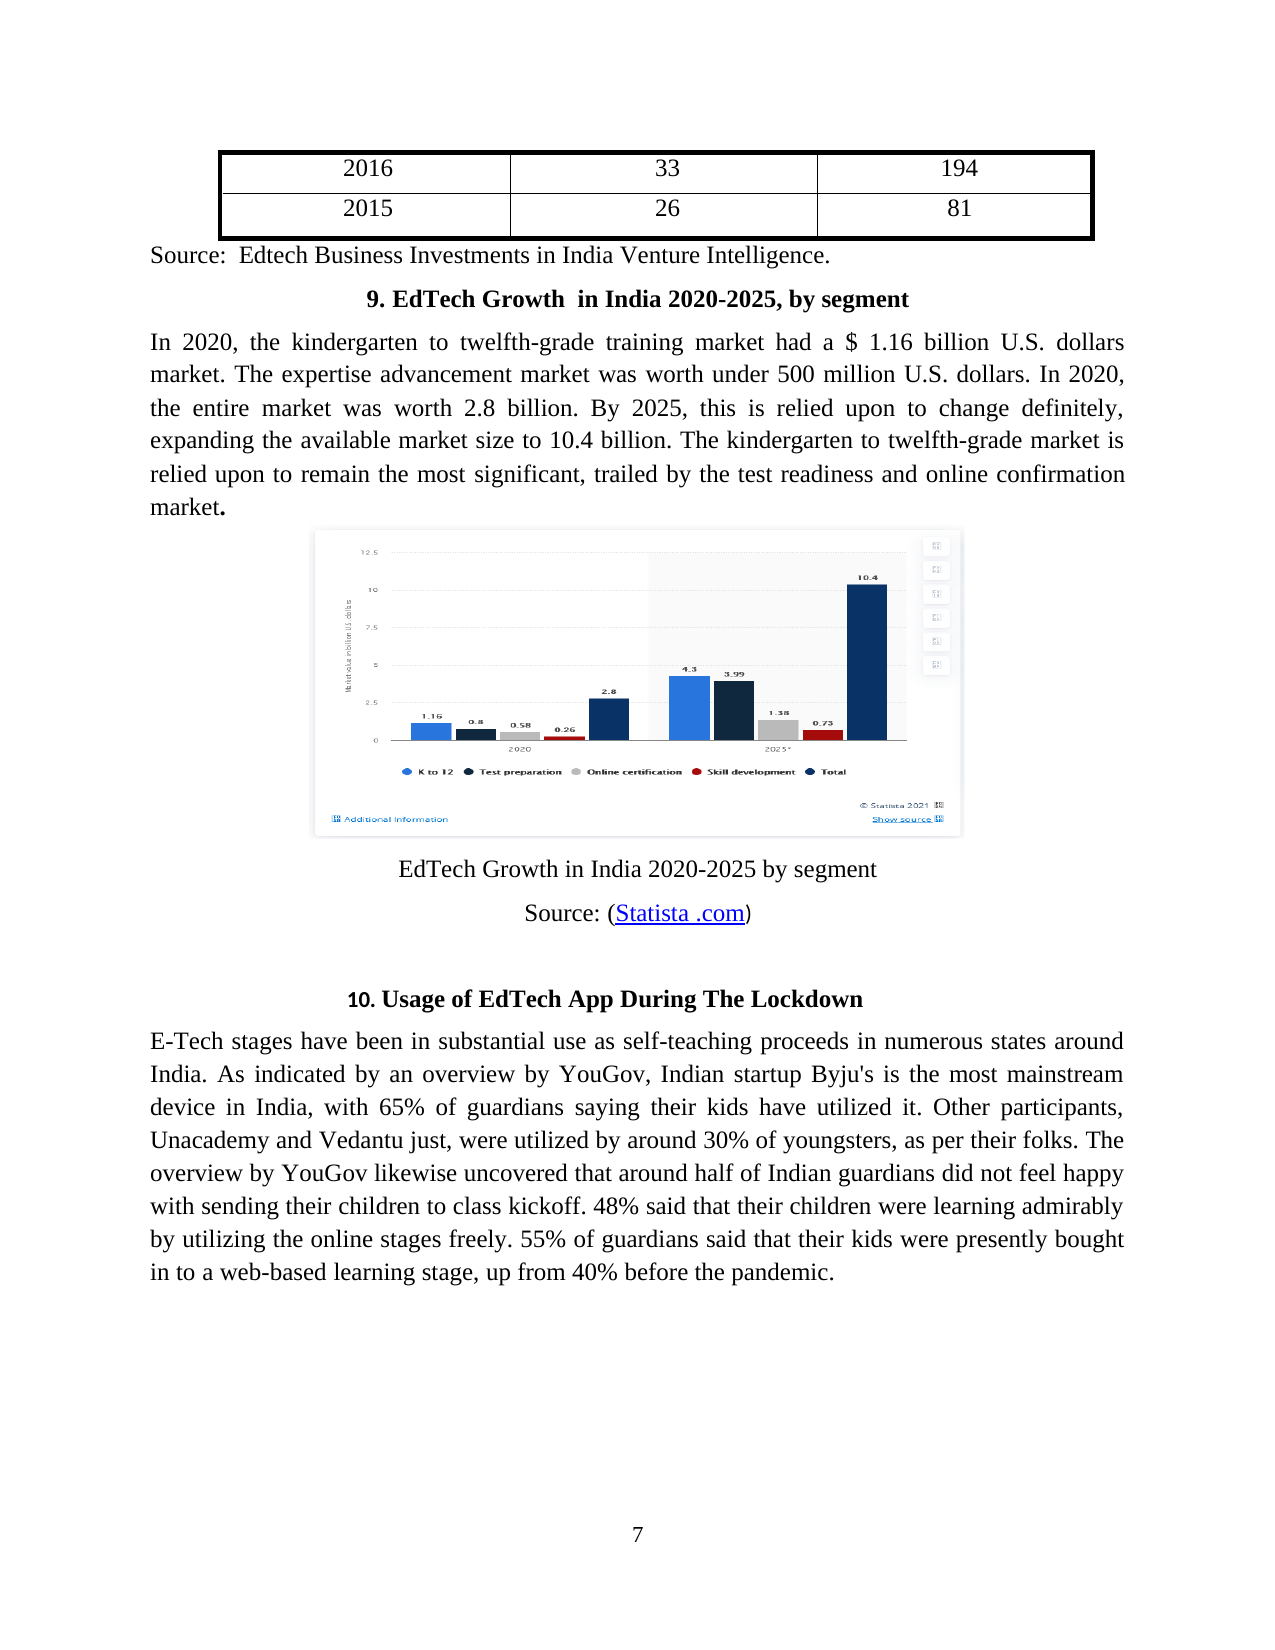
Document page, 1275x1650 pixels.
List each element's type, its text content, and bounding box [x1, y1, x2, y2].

text EdTech Growth in India 2020-2025 by segment Source: (Statista .com) [398, 854, 877, 927]
table_header 194 [818, 155, 1090, 193]
subtitle EdTech Growth in India 2020-2025, by segment [366, 284, 1137, 313]
table_cell 81 [818, 194, 1090, 236]
table_cell 26 [511, 194, 817, 236]
picture [308, 525, 965, 839]
text E-Tech stages have been in substantial use as self-teaching proceeds in numerous states around India. As indicated by an overview by YouGov, Indian startup Byju's is the most mainstream device in India, with 65% of guardians saying their kids have utilized it. Other participants, Unacademy and Vedantu just, were utilized by around 30% of youngsters, as per their folks. The overview by YouGov likewise uncovered that around half of Indian guardians did not feel happy with sending their children to class kickoff. 48% said that their children were learning admirably by utilizing the online stages freely. 55% of guardians said that their kids were presently bought in to a web-based learning stage, up from 40% before the pandemic. [150, 1026, 1125, 1286]
table_header 33 [511, 155, 817, 193]
table_header 2016 [222, 155, 510, 193]
subtitle Usage of EdTech App During The Lockdown [347, 984, 1137, 1013]
table_cell 2015 [222, 194, 510, 236]
text In 2020, the kindergarten to twelfth-grade training market had a $ 1.16 billion U.S. dollars market. The expertise advancement market was worth under 500 million U.S. dollars. In 2020, the entire market was worth 2.8 billion. By 2025, this is relied upon to change definitely, expanding the available market size to 10.4 billion. The kindergarten to twelfth-grade market is relied upon to remain the most significant, trailed by the test readiness and online confirmation market. [150, 327, 1125, 520]
text Source: Edtech Business Investments in India Venture Intelligence. [150, 241, 1137, 269]
